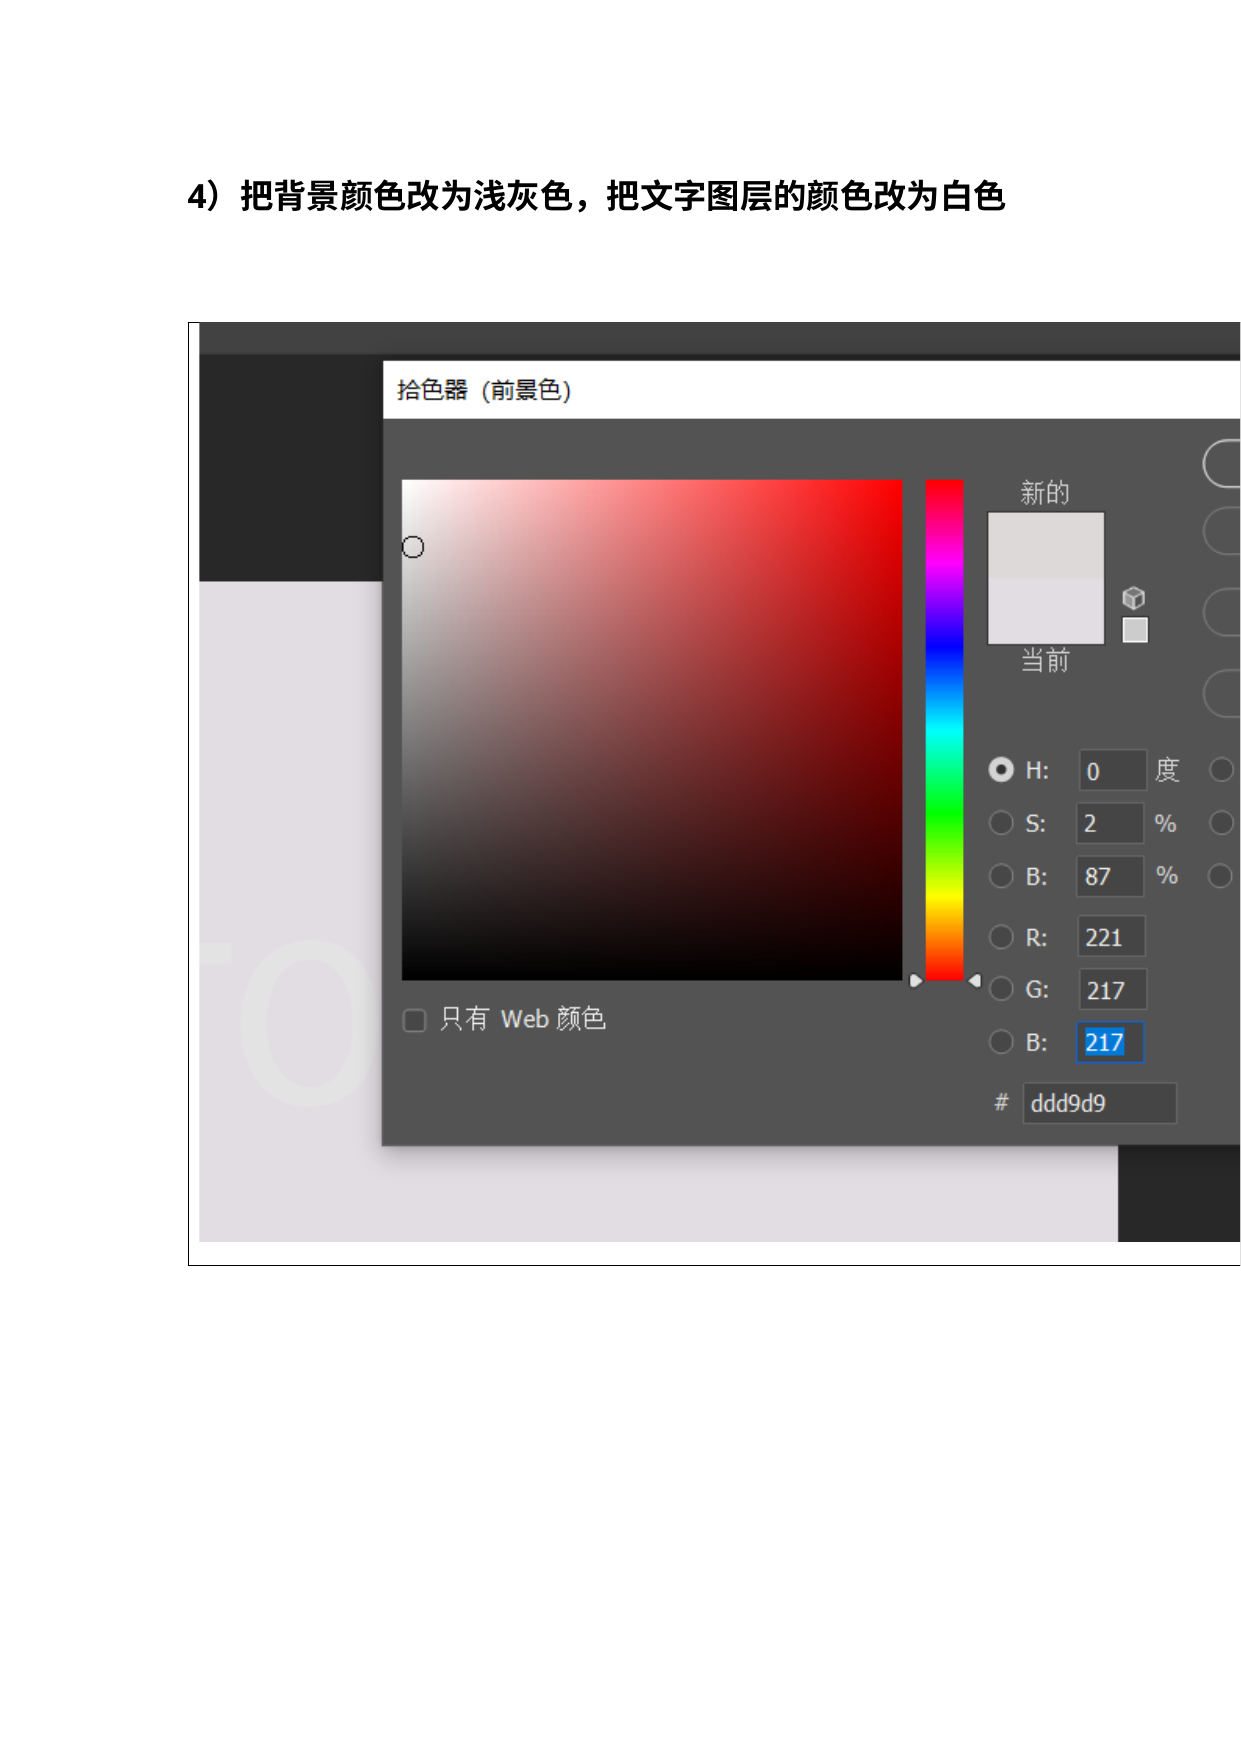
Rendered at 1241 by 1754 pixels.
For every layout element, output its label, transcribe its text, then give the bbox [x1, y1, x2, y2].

table_header [189, 323, 1240, 1265]
picture [199, 322, 1241, 1242]
subtitle 4）把背景颜色改为浅灰色，把文字图层的颜色改为白色 [187, 162, 1053, 227]
